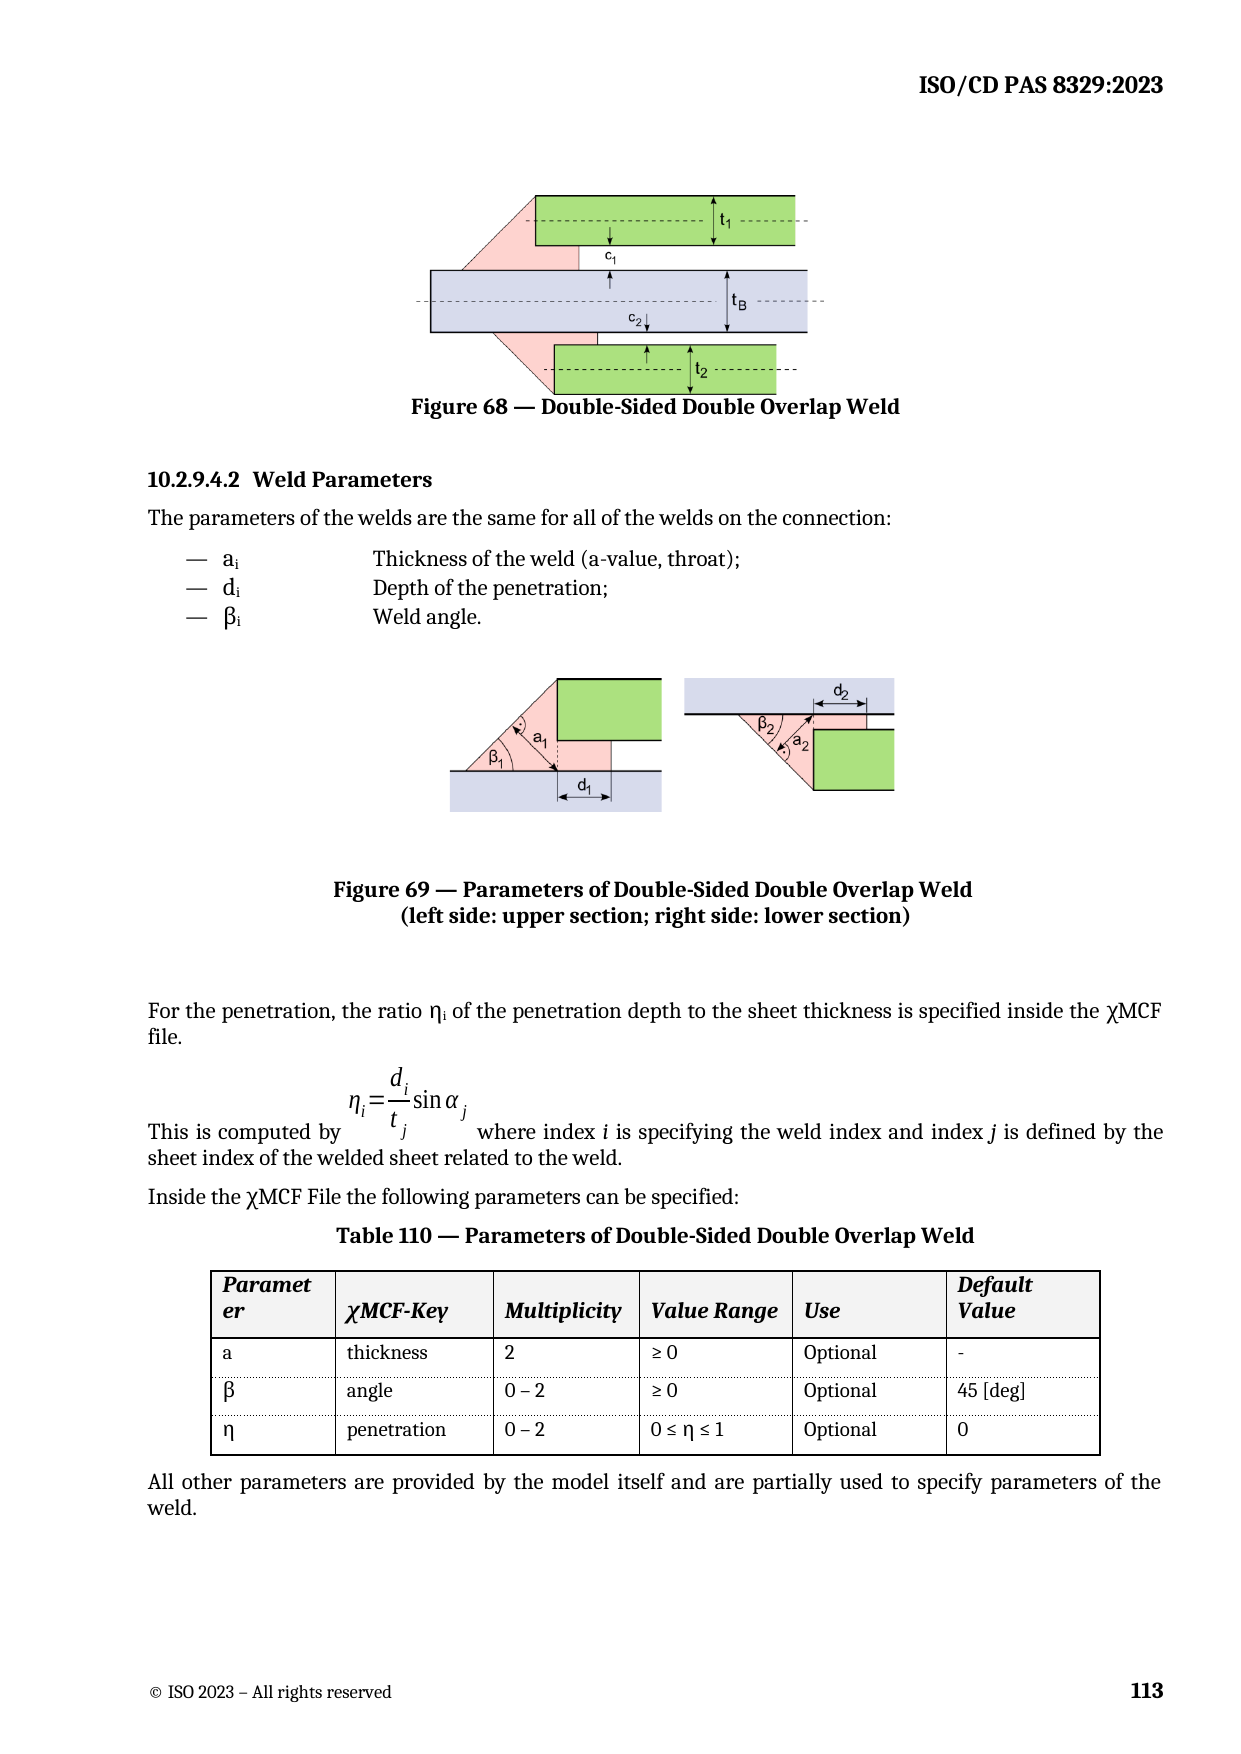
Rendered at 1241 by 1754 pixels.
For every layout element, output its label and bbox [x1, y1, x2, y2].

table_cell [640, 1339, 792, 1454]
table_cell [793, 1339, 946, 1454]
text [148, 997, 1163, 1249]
picture [416, 195, 824, 395]
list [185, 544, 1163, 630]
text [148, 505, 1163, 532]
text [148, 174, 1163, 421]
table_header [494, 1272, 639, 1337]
picture [684, 678, 895, 791]
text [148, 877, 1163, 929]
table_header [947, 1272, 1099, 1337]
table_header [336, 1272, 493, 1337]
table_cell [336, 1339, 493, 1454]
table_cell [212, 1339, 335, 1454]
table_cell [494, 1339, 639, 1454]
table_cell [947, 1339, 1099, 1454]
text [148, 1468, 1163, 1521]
picture [449, 678, 662, 812]
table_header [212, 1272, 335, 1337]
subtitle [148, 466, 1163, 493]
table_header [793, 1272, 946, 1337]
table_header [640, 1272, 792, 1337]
